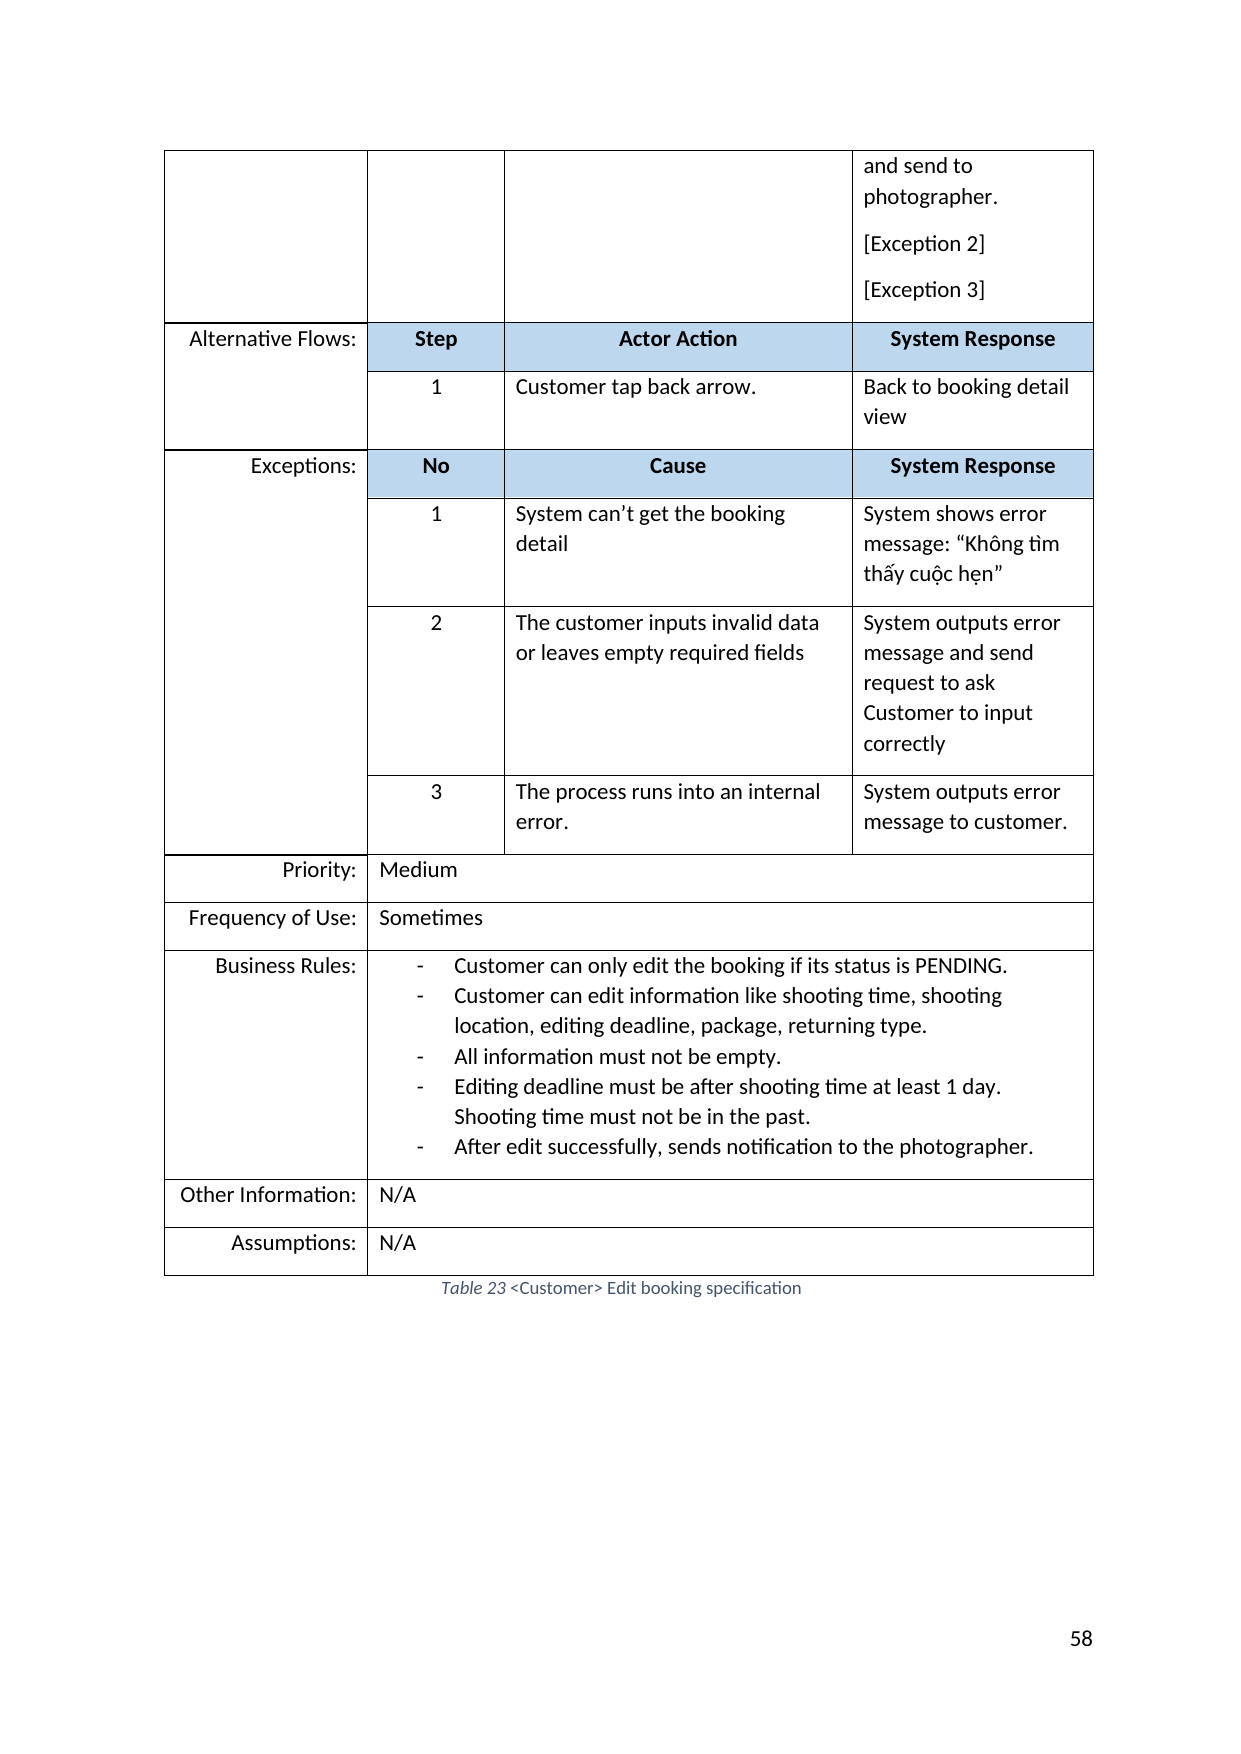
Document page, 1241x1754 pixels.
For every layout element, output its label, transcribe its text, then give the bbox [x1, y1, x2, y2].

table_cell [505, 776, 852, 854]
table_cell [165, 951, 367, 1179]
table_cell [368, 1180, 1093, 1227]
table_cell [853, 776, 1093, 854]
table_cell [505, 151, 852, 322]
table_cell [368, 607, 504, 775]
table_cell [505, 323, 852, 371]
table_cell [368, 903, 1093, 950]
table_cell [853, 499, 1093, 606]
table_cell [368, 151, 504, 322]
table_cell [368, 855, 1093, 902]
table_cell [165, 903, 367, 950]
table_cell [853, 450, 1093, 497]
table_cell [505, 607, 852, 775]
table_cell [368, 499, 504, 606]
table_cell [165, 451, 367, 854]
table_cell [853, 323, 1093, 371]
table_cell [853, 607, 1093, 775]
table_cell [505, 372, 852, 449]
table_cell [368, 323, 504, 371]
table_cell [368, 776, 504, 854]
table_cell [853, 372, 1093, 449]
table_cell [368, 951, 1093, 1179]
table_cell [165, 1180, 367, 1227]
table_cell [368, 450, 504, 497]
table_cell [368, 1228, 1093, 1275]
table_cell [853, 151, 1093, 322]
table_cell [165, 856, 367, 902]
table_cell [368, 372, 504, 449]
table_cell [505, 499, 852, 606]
text Table 23 <Customer> Edit booking specification [150, 1276, 1093, 1299]
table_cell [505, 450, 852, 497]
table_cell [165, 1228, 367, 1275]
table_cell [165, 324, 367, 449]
